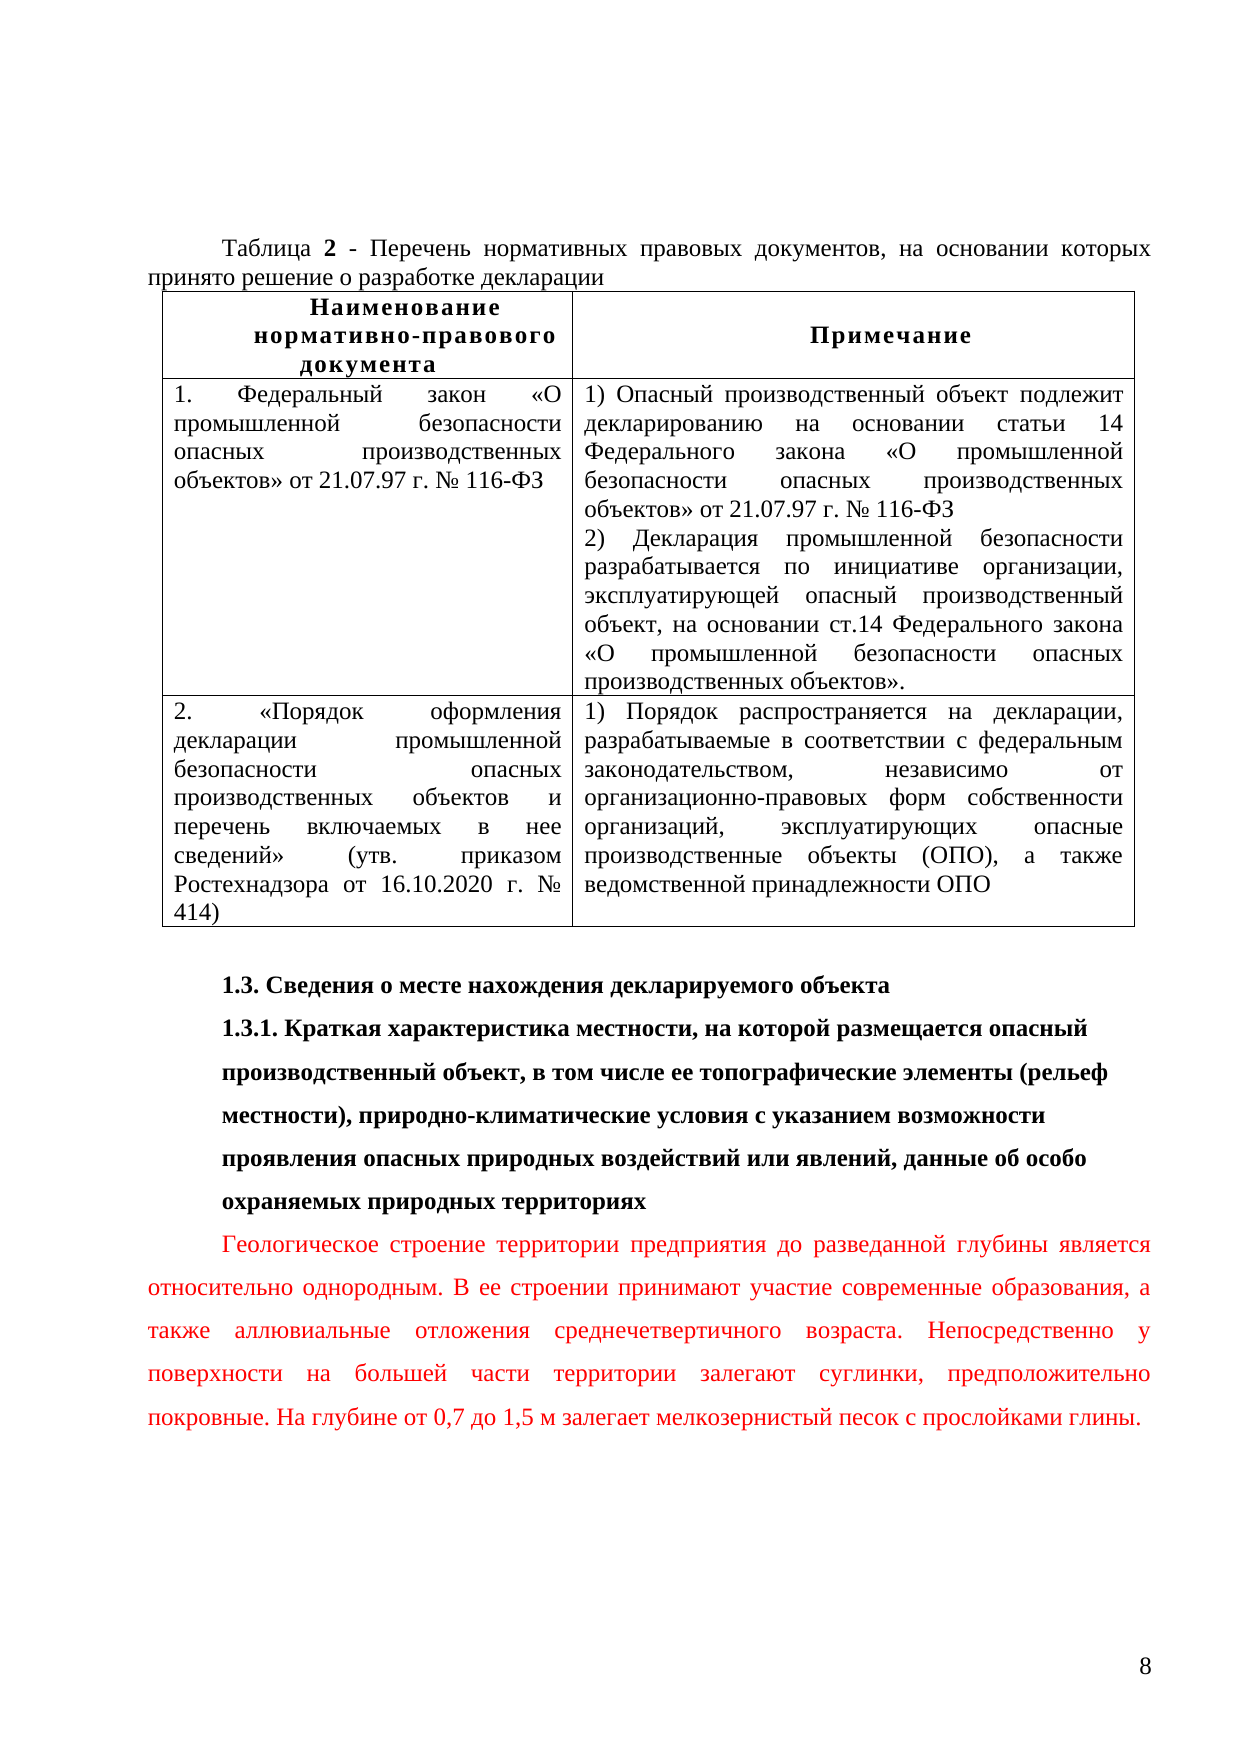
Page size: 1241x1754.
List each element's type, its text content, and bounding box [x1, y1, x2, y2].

text Геологическое строение территории предприятия до разведанной глубины является относительно однородным. В ее строении принимают участие современные образования, а также аллювиальные отложения среднечетвертичного возраста. Непосредственно у поверхности на большей части территории залегают суглинки, предположительно покровные. На глубине от 0,7 до 1,5 м залегает мелкозернистый песок с прослойками глины. [148, 1229, 1152, 1430]
table_cell 1. Федеральный закон «О промышленной безопасности опасных производственных объектов» от 21.07.97 г. № 116-ФЗ [163, 379, 572, 695]
table_header Примечание [573, 292, 1134, 378]
text Таблица 2 - Перечень нормативных правовых документов, на основании которых принято решение о разработке декларации [148, 233, 1152, 291]
text 1.3. Сведения о месте нахождения декларируемого объекта [222, 970, 1152, 999]
table_header Наименование нормативно-правового документа [163, 292, 572, 378]
text 1.3.1. Краткая характеристика местности, на которой размещается опасный производственный объект, в том числе ее топографические элементы (рельеф местности), природно-климатические условия с указанием возможности проявления опасных природных воздействий или явлений, данные об особо охраняемых природных территориях [222, 1013, 1152, 1215]
table_cell 2. «Порядок оформления декларации промышленной безопасности опасных производственных объектов и перечень включаемых в нее сведений» (утв. приказом Ростехнадзора от 16.10.2020 г. № 414) [163, 696, 572, 926]
table_cell 1) Опасный производственный объект подлежит декларированию на основании статьи 14 Федерального закона «О промышленной безопасности опасных производственных объектов» от 21.07.97 г. № 116-ФЗ 2) Декларация промышленной безопасности разрабатывается по инициативе организации, эксплуатирующей опасный производственный объект, на основании ст.14 Федерального закона «О промышленной безопасности опасных производственных объектов». [573, 379, 1134, 695]
table_cell 1) Порядок распространяется на декларации, разрабатываемые в соответствии с федеральным законодательством, независимо от организационно-правовых форм собственности организаций, эксплуатирующих опасные производственные объекты (ОПО), а также ведомственной принадлежности ОПО [573, 696, 1134, 926]
